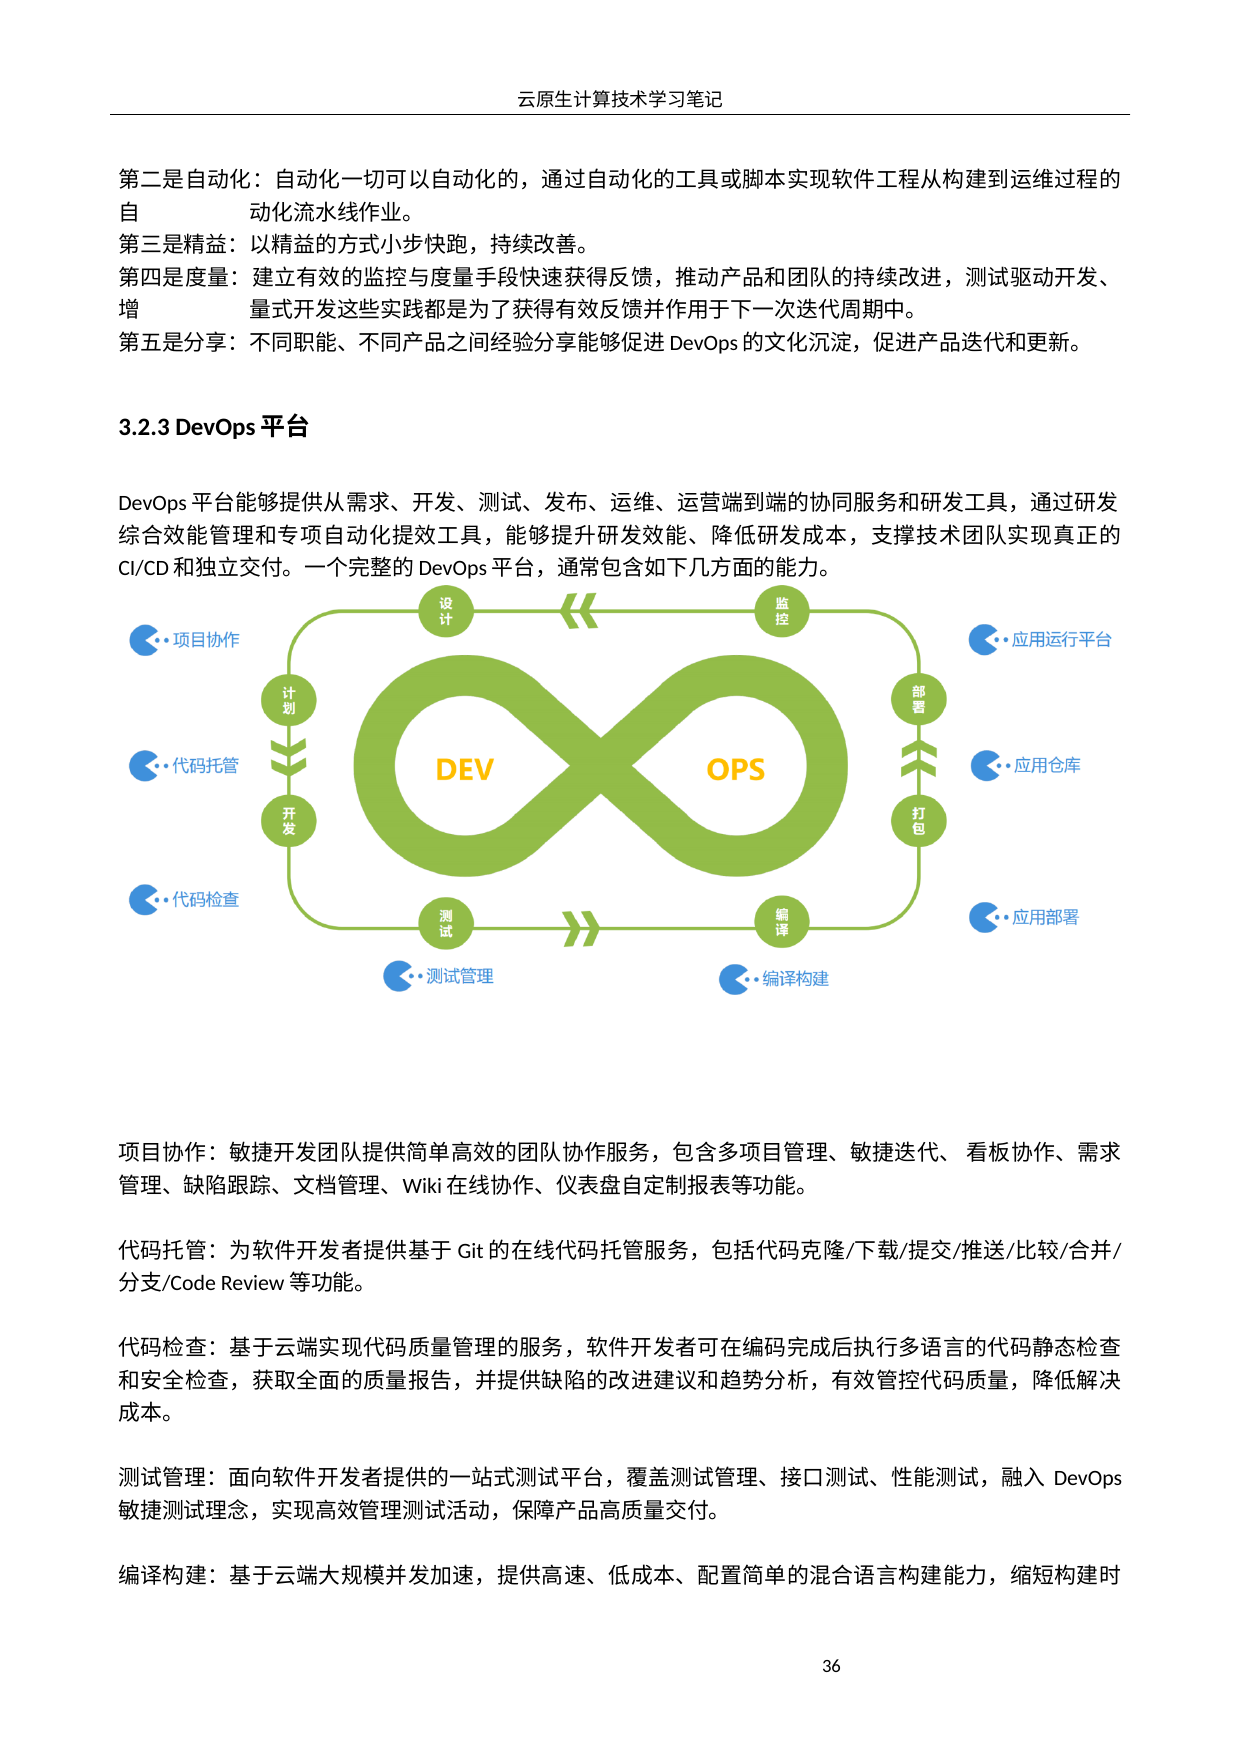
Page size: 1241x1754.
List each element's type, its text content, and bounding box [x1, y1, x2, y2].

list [118, 1557, 1122, 1590]
list 代码检查：基于云端实现代码质量管理的服务，软件开发者可在编码完成后执行多语言的代码静态检查和安全检查，获取全面的质量报告，并提供缺陷的改进建议和趋势分析，有效管控代码质量，降低解决成本。 [118, 1330, 1122, 1427]
list 项目协作：敏捷开发团队提供简单高效的团队协作服务，包含多项目管理、敏捷迭代、 看板协作、需求管理、缺陷跟踪、文档管理、Wiki在线协作、仪表盘自定制报表等功能。 [118, 1135, 1122, 1200]
list 代码托管：为软件开发者提供基于Git的在线代码托管服务，包括代码克隆/下载/提交/推送/比较/合并/分支/Code Review等功能。 [118, 1232, 1122, 1297]
list 测试管理：面向软件开发者提供的一站式测试平台，覆盖测试管理、接口测试、性能测试，融入DevOps敏捷测试理念，实现高效管理测试活动，保障产品高质量交付。 [118, 1460, 1122, 1525]
text DevOps平台能够提供从需求、开发、测试、发布、运维、运营端到端的协同服务和研发工具，通过研发综合效能管理和专项自动化提效工具，能够提升研发效能、降低研发成本，支撑技术团队实现真正的CI/CD和独立交付。一个完整的DevOps平台，通常包含如下几方面的能力。 [118, 485, 1122, 582]
text 第四是度量：建⽴有效的监控与度量手段快速获得反馈，推动产品和团队的持续改进，测试驱动开发、增 量式开发这些实践都是为了获得有效反馈并作用于下一次迭代周期中。 [118, 259, 1122, 324]
text 第五是分享：不同职能、不同产品之间经验分享能够促进DevOps的文化沉淀，促进产品迭代和更新。 [118, 324, 1122, 357]
subtitle 3.2.3 DevOps平台 [118, 392, 1122, 457]
text 第二是自动化：自动化一切可以自动化的，通过自动化的工具或脚本实现软件工程从构建到运维过程的自 动化流水线作业。 [118, 162, 1122, 227]
text 第三是精益：以精益的⽅式⼩步快跑，持续改善。 [118, 227, 1122, 259]
picture [118, 582, 1122, 1003]
